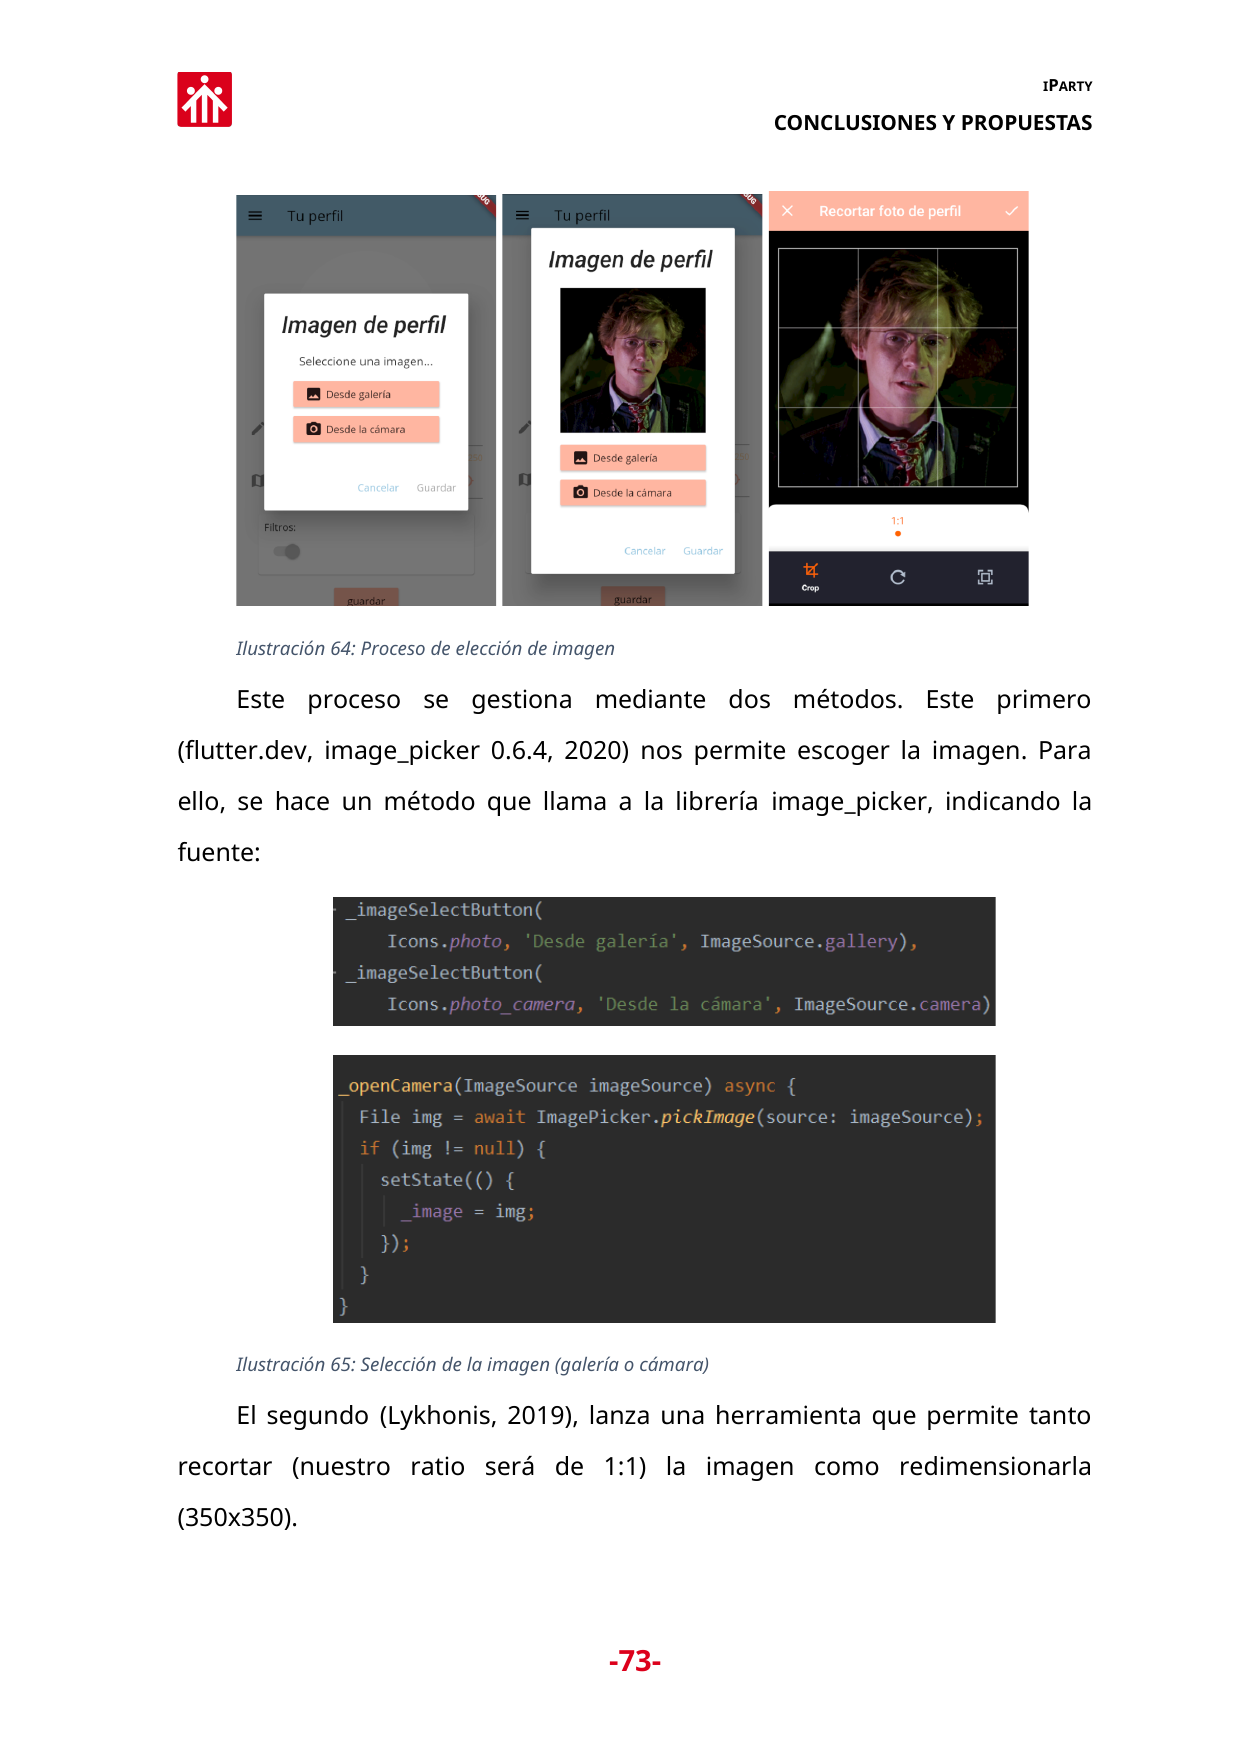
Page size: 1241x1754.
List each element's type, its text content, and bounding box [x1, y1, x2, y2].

picture [502, 194, 763, 606]
text Ilustración 64: Proceso de elección de imagen [177, 635, 1092, 660]
text El segundo , lanza una herramienta que permite tanto recortar (nuestro ratio será de 1:1) la imagen como redimensionarla (350x350). [177, 1398, 1092, 1534]
picture [768, 191, 1029, 606]
picture [236, 195, 497, 606]
picture [333, 1055, 996, 1323]
picture [333, 897, 996, 1026]
picture [177, 72, 232, 127]
text Ilustración 65: Selección de la imagen (galería o cámara) [177, 1352, 1092, 1377]
text Este proceso se gestiona mediante dos métodos. Este primero nos permite escoger la imagen. Para ello, se hace un método que llama a la librería image_picker, indicando la fuente: [177, 681, 1092, 868]
